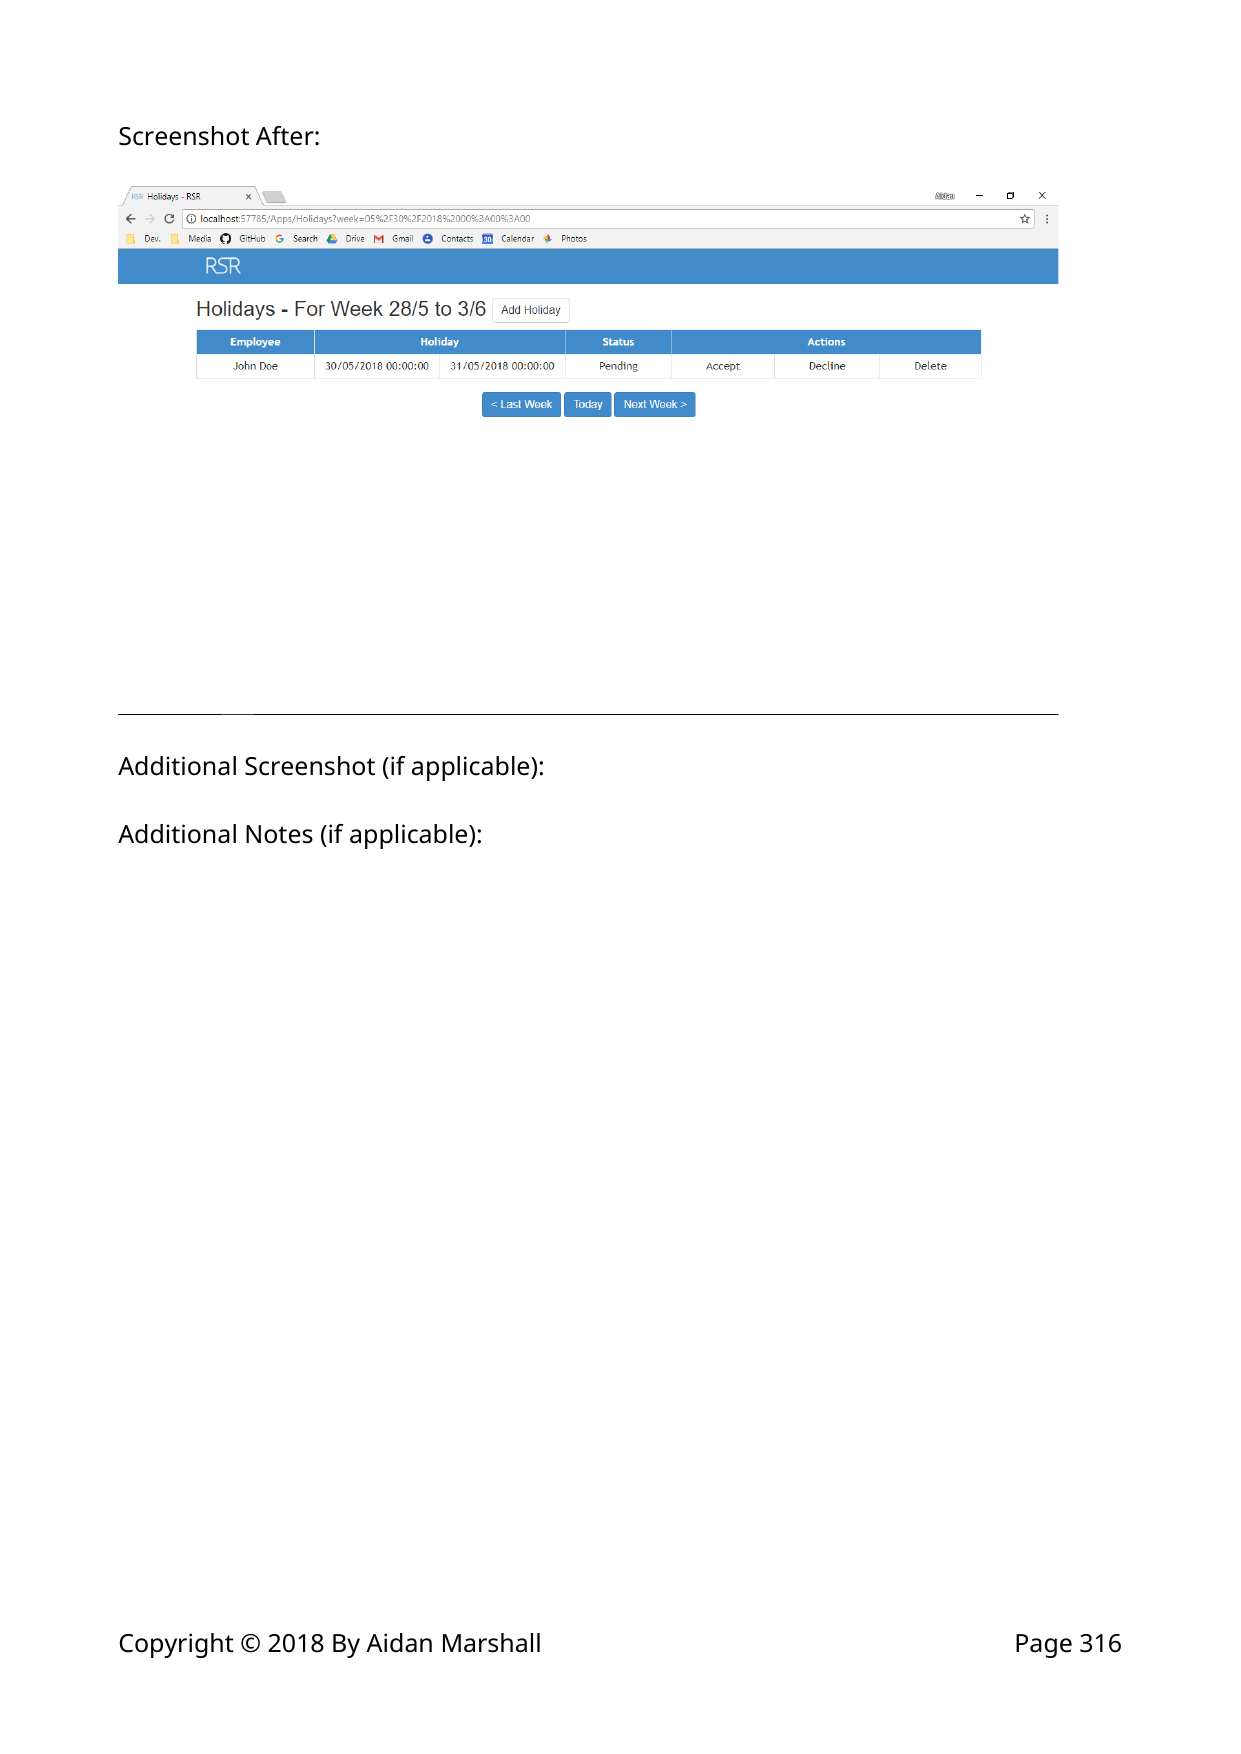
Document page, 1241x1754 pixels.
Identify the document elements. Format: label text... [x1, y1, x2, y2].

text Additional Screenshot (if applicable): [118, 749, 1122, 783]
text Screenshot After: [118, 118, 1122, 152]
picture [118, 186, 1059, 715]
text Additional Notes (if applicable): [118, 817, 1122, 851]
